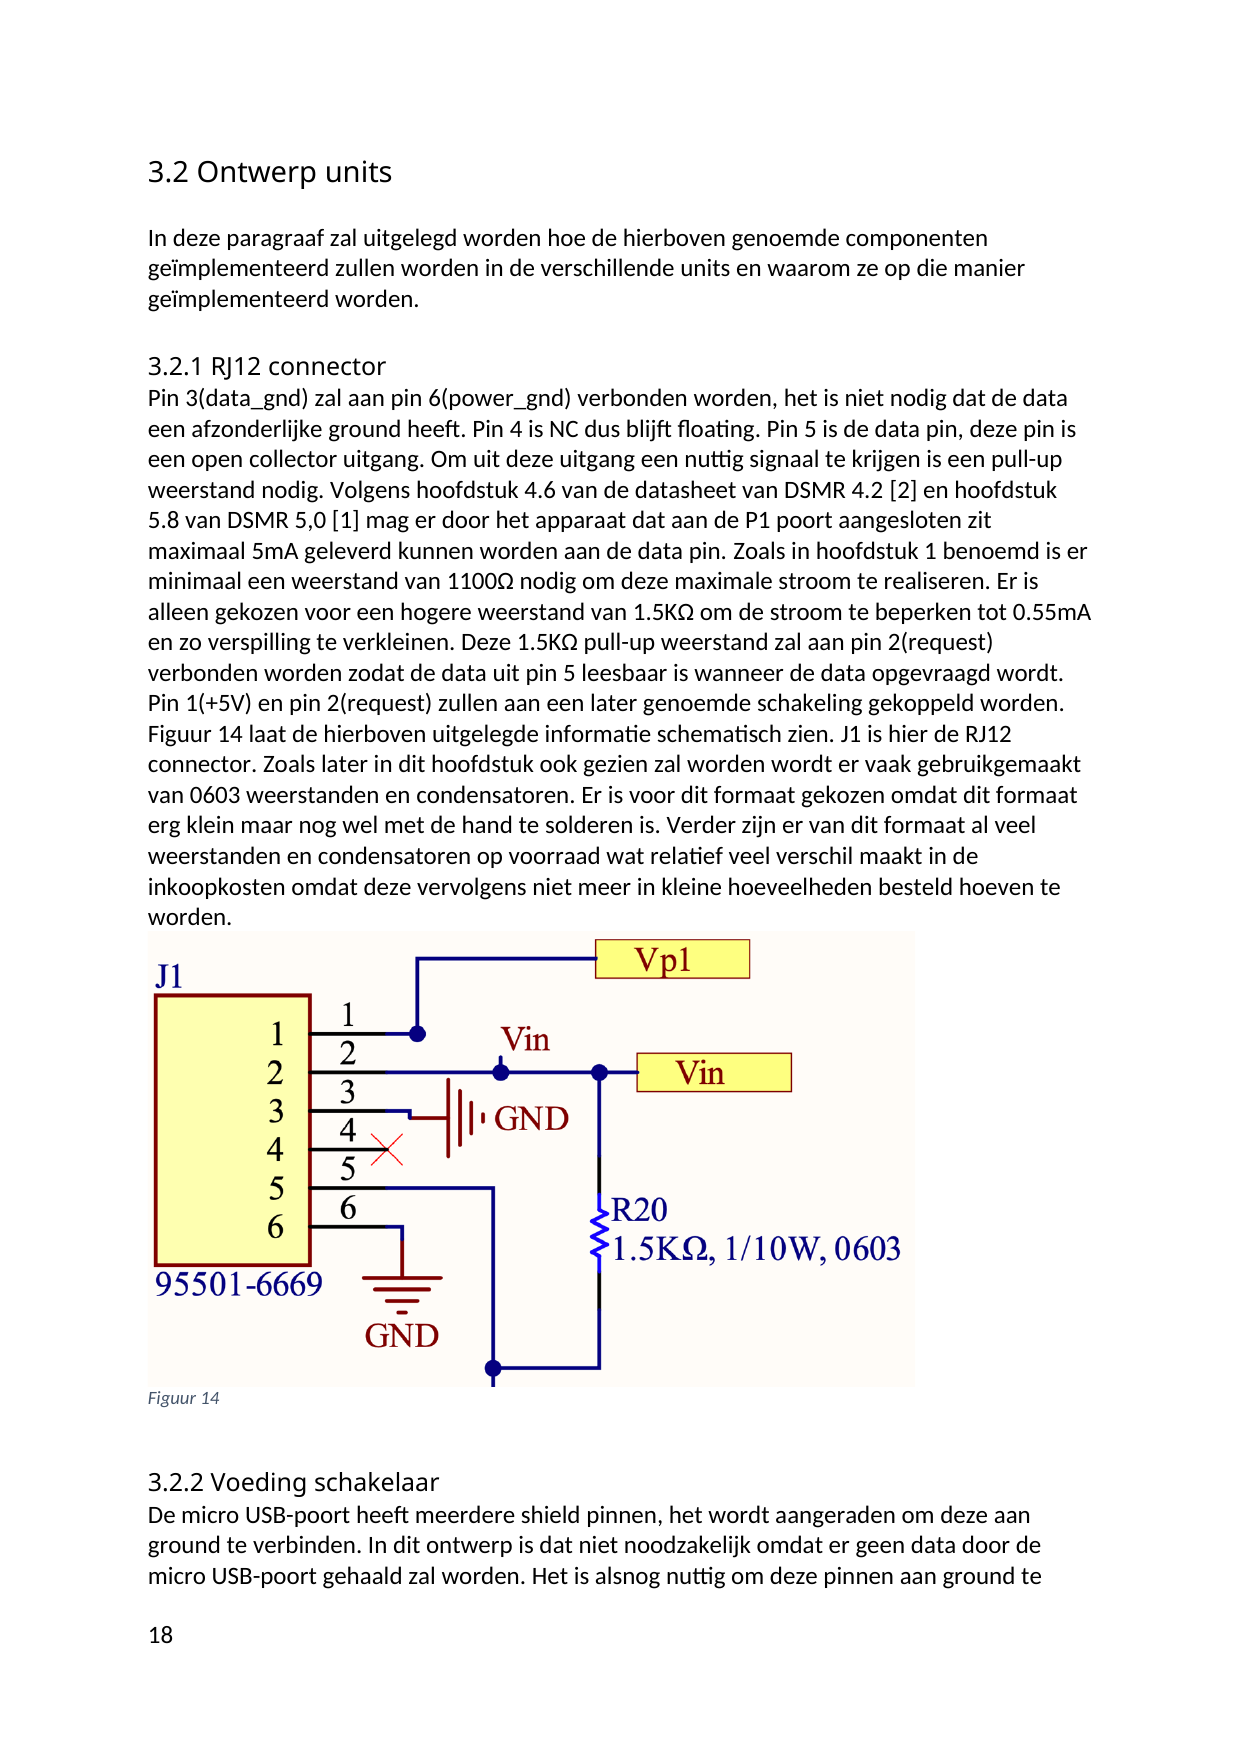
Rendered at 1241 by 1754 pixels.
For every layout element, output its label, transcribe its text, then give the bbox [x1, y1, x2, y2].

subtitle 3.2.1 RJ12 connector [148, 348, 1093, 382]
text Pin 1(+5V) en pin 2(request) zullen aan een later genoemde schakeling gekoppeld worden. Figuur 14 laat de hierboven uitgelegde informatie schematisch zien. J1 is hier de RJ12 connector. Zoals later in dit hoofdstuk ook gezien zal worden wordt er vaak gebruikgemaakt van 0603 weerstanden en condensatoren. Er is voor dit formaat gekozen omdat dit formaat erg klein maar nog wel met de hand te solderen is. Verder zijn er van dit formaat al veel weerstanden en condensatoren op voorraad wat relatief veel verschil maakt in de inkoopkosten omdat deze vervolgens niet meer in kleine hoeveelheden besteld hoeven te worden. [148, 687, 1093, 932]
subtitle 3.2 Ontwerp units [148, 152, 1093, 191]
subtitle 3.2.2 Voeding schakelaar [148, 1465, 1093, 1499]
text In deze paragraaf zal uitgelegd worden hoe de hierboven genoemde componenten geïmplementeerd zullen worden in de verschillende units en waarom ze op die manier geïmplementeerd worden. [148, 222, 1093, 313]
text Pin 3(data_gnd) zal aan pin 6(power_gnd) verbonden worden, het is niet nodig dat de data een afzonderlijke ground heeft. Pin 4 is NC dus blijft floating. Pin 5 is de data pin, deze pin is een open collector uitgang. Om uit deze uitgang een nuttig signaal te krijgen is een pull-up weerstand nodig. Volgens hoofdstuk 4.6 van de datasheet van DSMR 4.2 en hoofdstuk 5.8 van DSMR 5,0 mag er door het apparaat dat aan de P1 poort aangesloten zit maximaal 5mA geleverd kunnen worden aan de data pin. Zoals in hoofdstuk 1 benoemd is er minimaal een weerstand van 1100Ω nodig om deze maximale stroom te realiseren. Er is alleen gekozen voor een hogere weerstand van 1.5KΩ om de stroom te beperken tot 0.55mA en zo verspilling te verkleinen. Deze 1.5KΩ pull-up weerstand zal aan pin 2(request) verbonden worden zodat de data uit pin 5 leesbaar is wanneer de data opgevraagd wordt. [148, 382, 1093, 687]
picture [147, 931, 916, 1387]
text Figuur 14 [148, 1386, 1093, 1409]
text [148, 1499, 1093, 1591]
